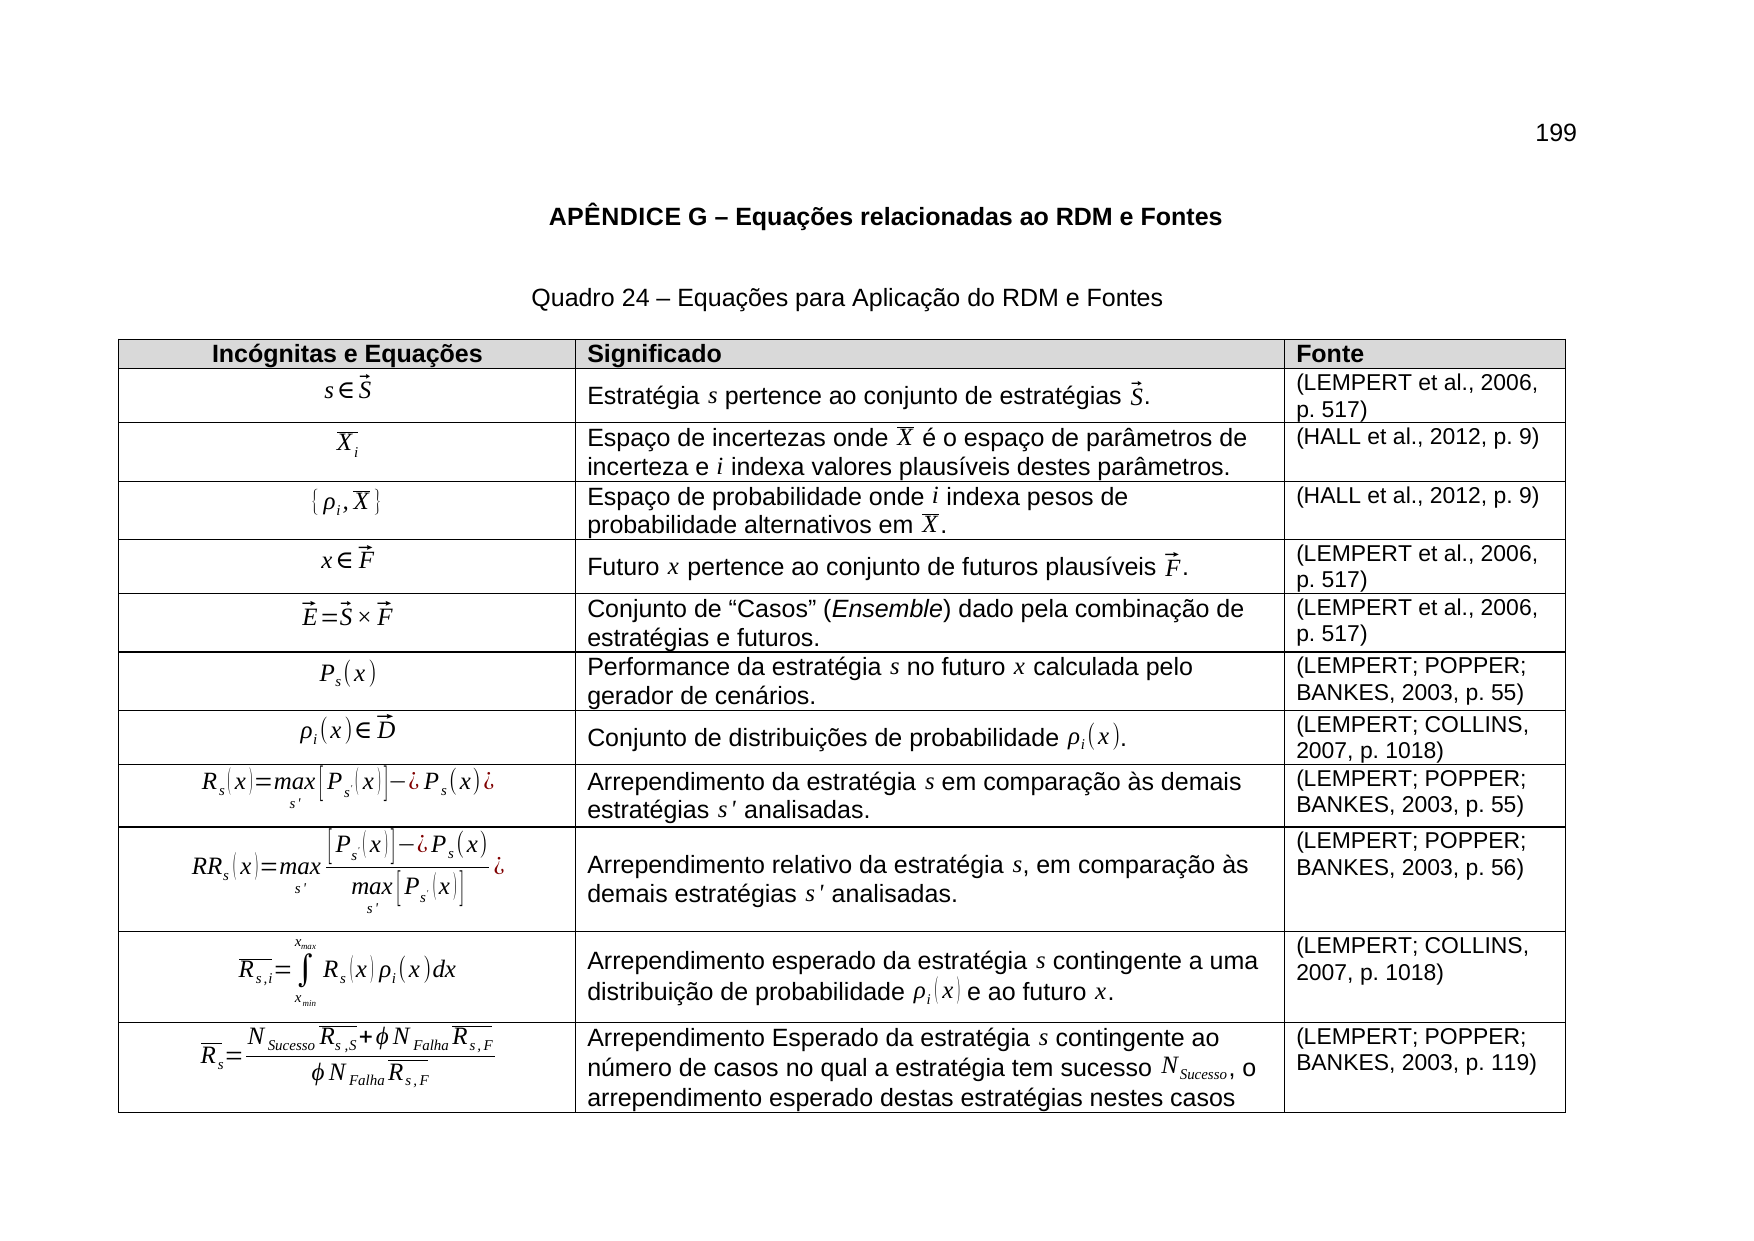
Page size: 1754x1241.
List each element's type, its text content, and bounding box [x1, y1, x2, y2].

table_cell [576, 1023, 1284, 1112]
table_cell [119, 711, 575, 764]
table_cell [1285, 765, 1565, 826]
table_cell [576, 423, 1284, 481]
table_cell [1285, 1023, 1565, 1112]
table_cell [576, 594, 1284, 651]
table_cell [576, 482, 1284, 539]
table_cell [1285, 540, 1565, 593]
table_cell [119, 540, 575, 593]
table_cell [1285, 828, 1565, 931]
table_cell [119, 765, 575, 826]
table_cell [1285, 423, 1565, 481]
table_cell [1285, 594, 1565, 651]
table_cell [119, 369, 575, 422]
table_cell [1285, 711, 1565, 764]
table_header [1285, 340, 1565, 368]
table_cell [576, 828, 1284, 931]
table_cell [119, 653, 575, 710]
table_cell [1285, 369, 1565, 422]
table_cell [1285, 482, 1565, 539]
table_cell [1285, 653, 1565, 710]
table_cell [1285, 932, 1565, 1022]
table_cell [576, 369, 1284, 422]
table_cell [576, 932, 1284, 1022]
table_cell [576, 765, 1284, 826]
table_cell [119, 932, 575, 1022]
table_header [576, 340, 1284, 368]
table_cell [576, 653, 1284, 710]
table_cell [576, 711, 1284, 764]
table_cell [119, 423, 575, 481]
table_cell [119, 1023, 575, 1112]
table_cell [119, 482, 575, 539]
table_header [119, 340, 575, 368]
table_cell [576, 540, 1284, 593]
subtitle APÊNDICE G – Equações relacionadas ao RDM e Fontes [195, 202, 1577, 231]
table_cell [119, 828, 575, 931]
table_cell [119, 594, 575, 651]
